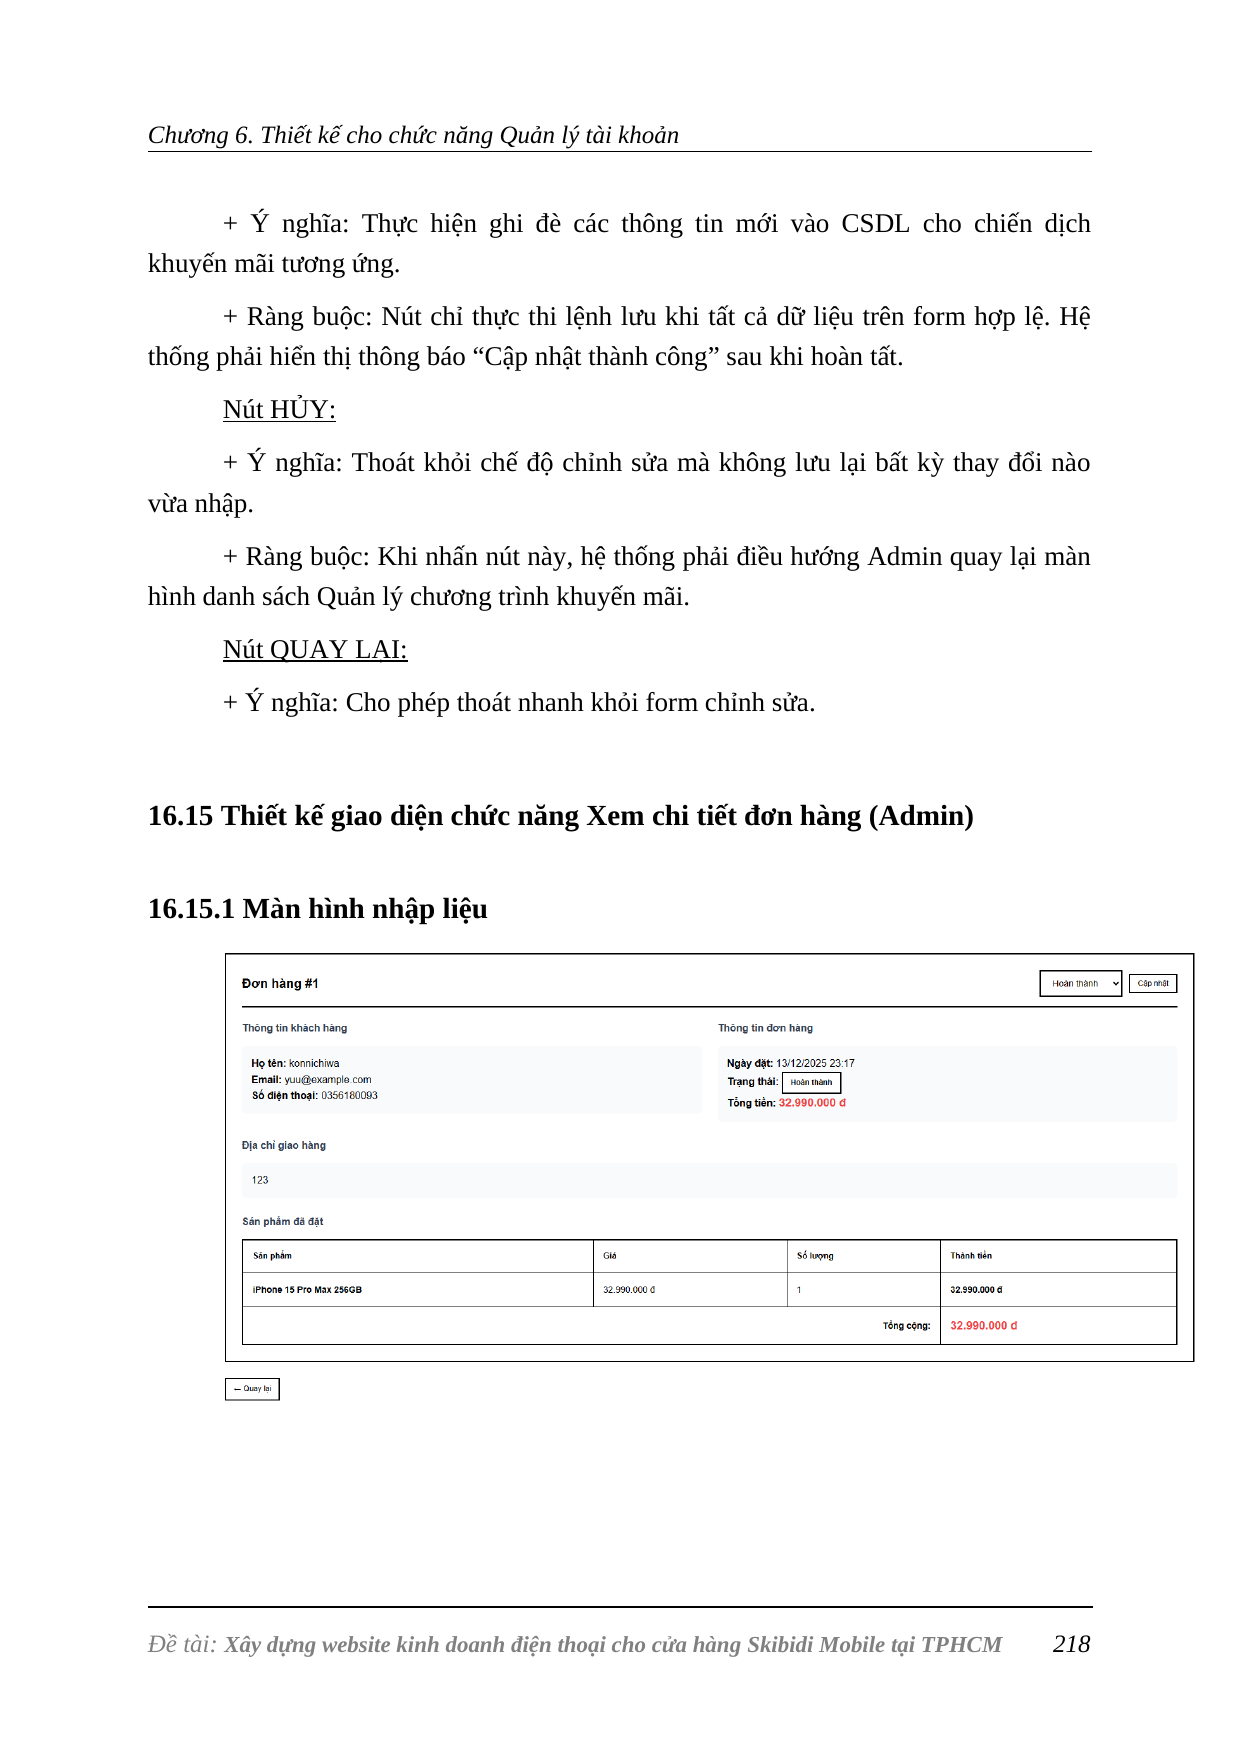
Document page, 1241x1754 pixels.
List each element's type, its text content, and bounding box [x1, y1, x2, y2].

text + Ràng buộc: Khi nhấn nút này, hệ thống phải điều hướng Admin quay lại màn hình danh sách Quản lý chương trình khuyến mãi. [148, 540, 1092, 611]
subtitle Màn hình nhập liệu [148, 885, 1092, 926]
text Nút HỦY: [148, 393, 1092, 424]
text + Ràng buộc: Nút chỉ thực thi lệnh lưu khi tất cả dữ liệu trên form hợp lệ. Hệ thống phải hiển thị thông báo “Cập nhật thành công” sau khi hoàn tất. [148, 300, 1092, 372]
text + Ý nghĩa: Thoát khỏi chế độ chỉnh sửa mà không lưu lại bất kỳ thay đổi nào vừa nhập. [148, 446, 1092, 518]
text + Ý nghĩa: Thực hiện ghi đè các thông tin mới vào CSDL cho chiến dịch khuyến mãi tương ứng. [148, 207, 1092, 278]
picture [222, 951, 1198, 1406]
text Nút QUAY LẠI: [148, 633, 1092, 664]
subtitle Thiết kế giao diện chức năng Xem chi tiết đơn hàng (Admin) [148, 789, 1092, 835]
text + Ý nghĩa: Cho phép thoát nhanh khỏi form chỉnh sửa. [148, 686, 1092, 717]
